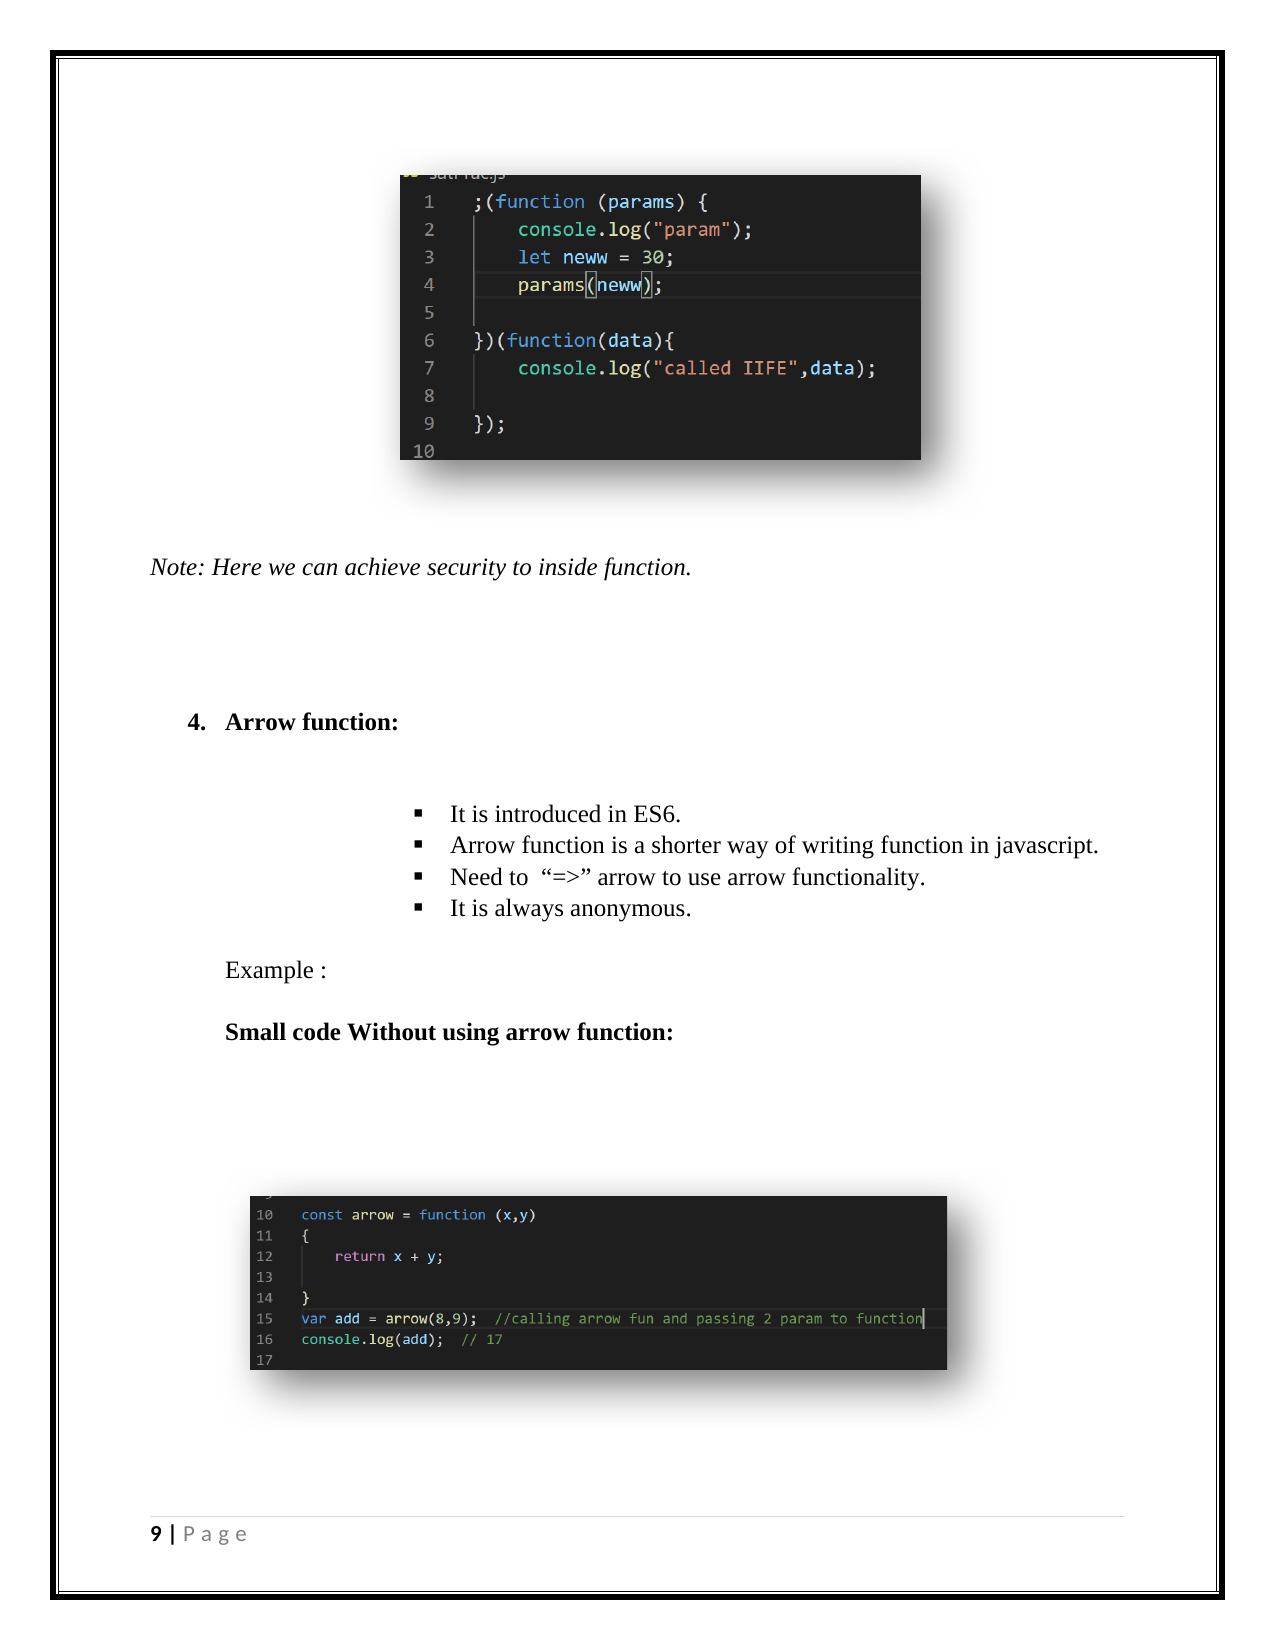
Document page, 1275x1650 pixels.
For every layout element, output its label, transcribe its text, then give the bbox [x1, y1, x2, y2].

list Example : [225, 955, 1125, 983]
list Arrow function: [187, 707, 1125, 736]
list Need to “=>” arrow to use arrow functionality. [412, 862, 1125, 890]
text Note: Here we can achieve security to inside function. [150, 552, 1125, 581]
list It is introduced in ES6. [412, 799, 1125, 828]
list It is always anonymous. [412, 893, 1125, 921]
picture [400, 175, 921, 460]
list Small code Without using arrow function: [225, 1017, 1125, 1046]
list Arrow function is a shorter way of writing function in javascript. [412, 831, 1125, 859]
picture [250, 1196, 948, 1370]
